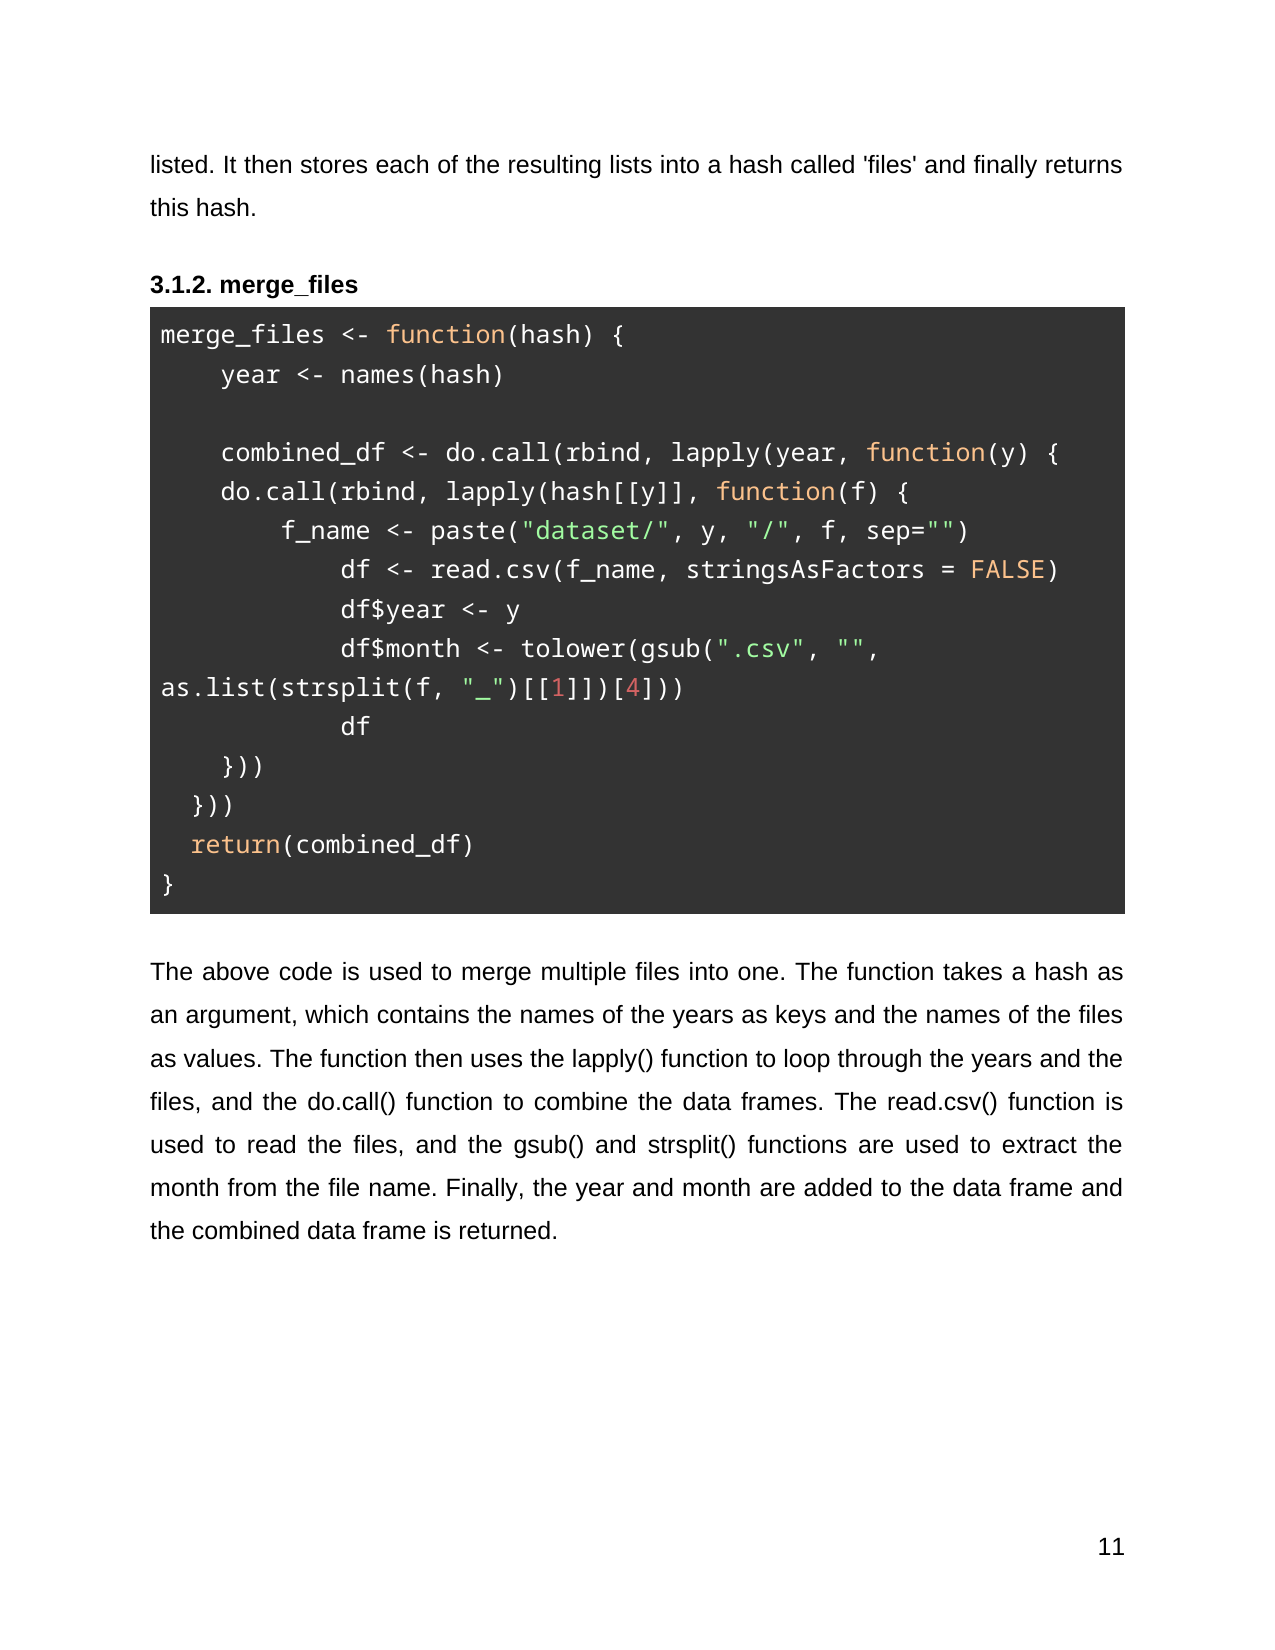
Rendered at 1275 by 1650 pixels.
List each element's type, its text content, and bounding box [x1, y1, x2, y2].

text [150, 179, 1125, 222]
text The above code is used to merge multiple files into one. The function takes a hash as an argument, which contains the names of the years as keys and the names of the files as values. The function then uses the lapply() function to loop through the years and the files, and the do.call() function to combine the data frames. The read.csv() function is used to read the files, and the gsub() and strsplit() functions are used to extract the month from the file name. Finally, the year and month are added to the data frame and the combined data frame is returned. [150, 957, 1125, 1245]
subtitle 3.1.2. merge_files [150, 269, 1125, 298]
table_header merge_files <- function(hash) { year <- names(hash) combined_df <- do.call(rbind, lapply(year, function(y) { do.call(rbind, lapply(hash[[y]], function(f) { f_name <- paste("dataset/", y, "/", f, sep="") df <- read.csv(f_name, stringsAsFactors = FALSE) df$year <- y df$month <- tolower(gsub(".csv", "", as.list(strsplit(f, "_")[[1]])[4])) df })) })) return(combined_df) } [150, 307, 1125, 914]
